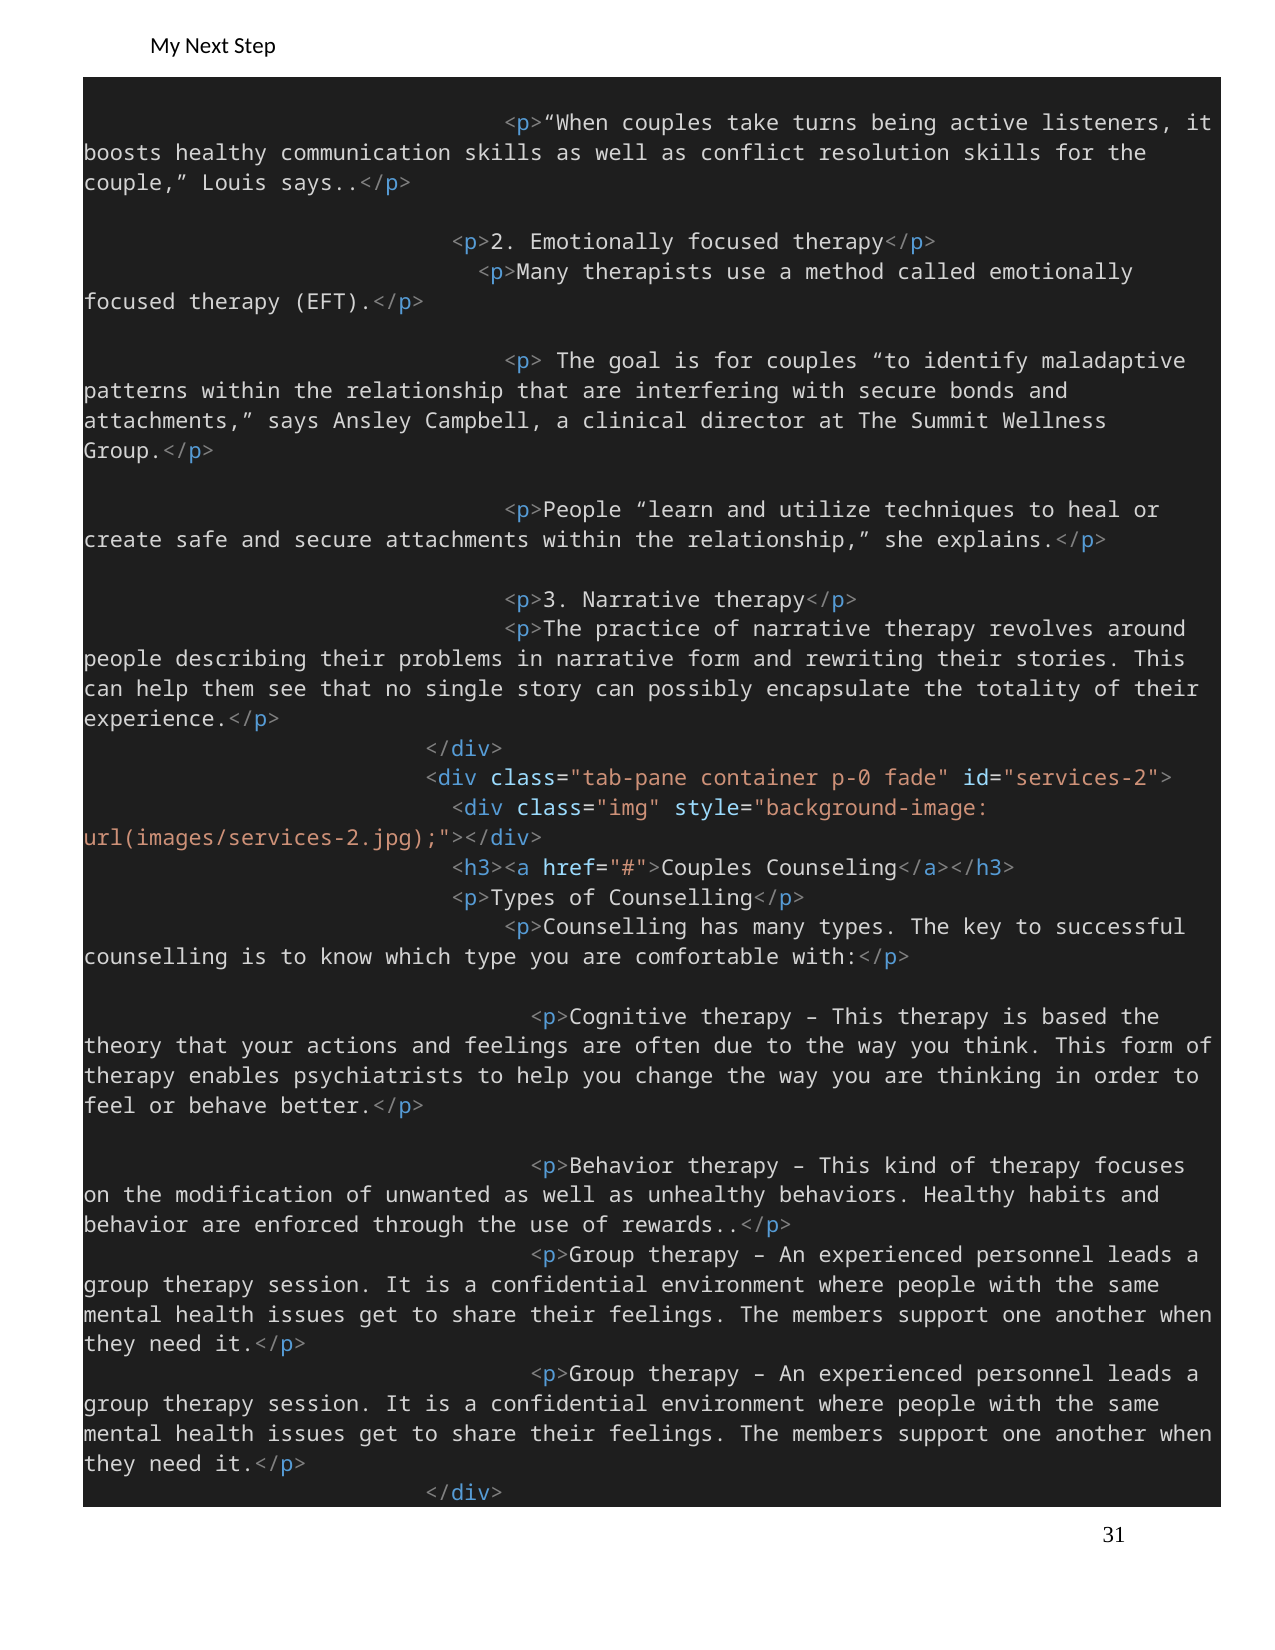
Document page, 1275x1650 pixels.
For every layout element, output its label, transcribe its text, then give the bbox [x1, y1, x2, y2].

text <p>The practice of narrative therapy revolves around people describing their problems in narrative form and rewriting their stories. This can help them see that no single story can possibly encapsulate the totality of their experience.</p> [83, 613, 1221, 732]
text <p>2. Emotionally focused therapy</p> [83, 226, 1221, 256]
text <p>Counselling has many types. The key to successful counselling is to know which type you are comfortable with:</p> [83, 911, 1221, 971]
text </div> [83, 732, 1221, 762]
text <div class="img" style="background-image: url(images/services-2.jpg);"></div> [83, 792, 1221, 852]
text <p> The goal is for couples “to identify maladaptive patterns within the relationship that are interfering with secure bonds and attachments,” says Ansley Campbell, a clinical director at The Summit Wellness Group.</p> [83, 345, 1221, 464]
text <p>Types of Counselling</p> [83, 881, 1221, 911]
text <p>Group therapy – An experienced personnel leads a group therapy session. It is a confidential environment where people with the same mental health issues get to share their feelings. The members support one another when they need it.</p> [83, 1239, 1221, 1358]
text <p>People “learn and utilize techniques to heal or create safe and secure attachments within the relationship,” she explains.</p> [83, 494, 1221, 554]
text <p>Group therapy – An experienced personnel leads a group therapy session. It is a confidential environment where people with the same mental health issues get to share their feelings. The members support one another when they need it.</p> [83, 1358, 1221, 1477]
text <div class="tab-pane container p-0 fade" id="services-2"> [83, 762, 1221, 792]
text <p>Cognitive therapy – This therapy is based the theory that your actions and feelings are often due to the way you think. This form of therapy enables psychiatrists to help you change the way you are thinking in order to feel or behave better.</p> [83, 1001, 1221, 1120]
text <p>3. Narrative therapy</p> [83, 583, 1221, 613]
text <p>Behavior therapy – This kind of therapy focuses on the modification of unwanted as well as unhealthy behaviors. Healthy habits and behavior are enforced through the use of rewards..</p> [83, 1149, 1221, 1239]
text <h3><a href="#">Couples Counseling</a></h3> [83, 852, 1221, 881]
text <p>“When couples take turns being active listeners, it boosts healthy communication skills as well as conflict resolution skills for the couple,” Louis says..</p> [83, 107, 1221, 196]
text <p>Many therapists use a method called emotionally focused therapy (EFT).</p> [83, 256, 1221, 315]
text </div> [83, 1477, 1221, 1507]
